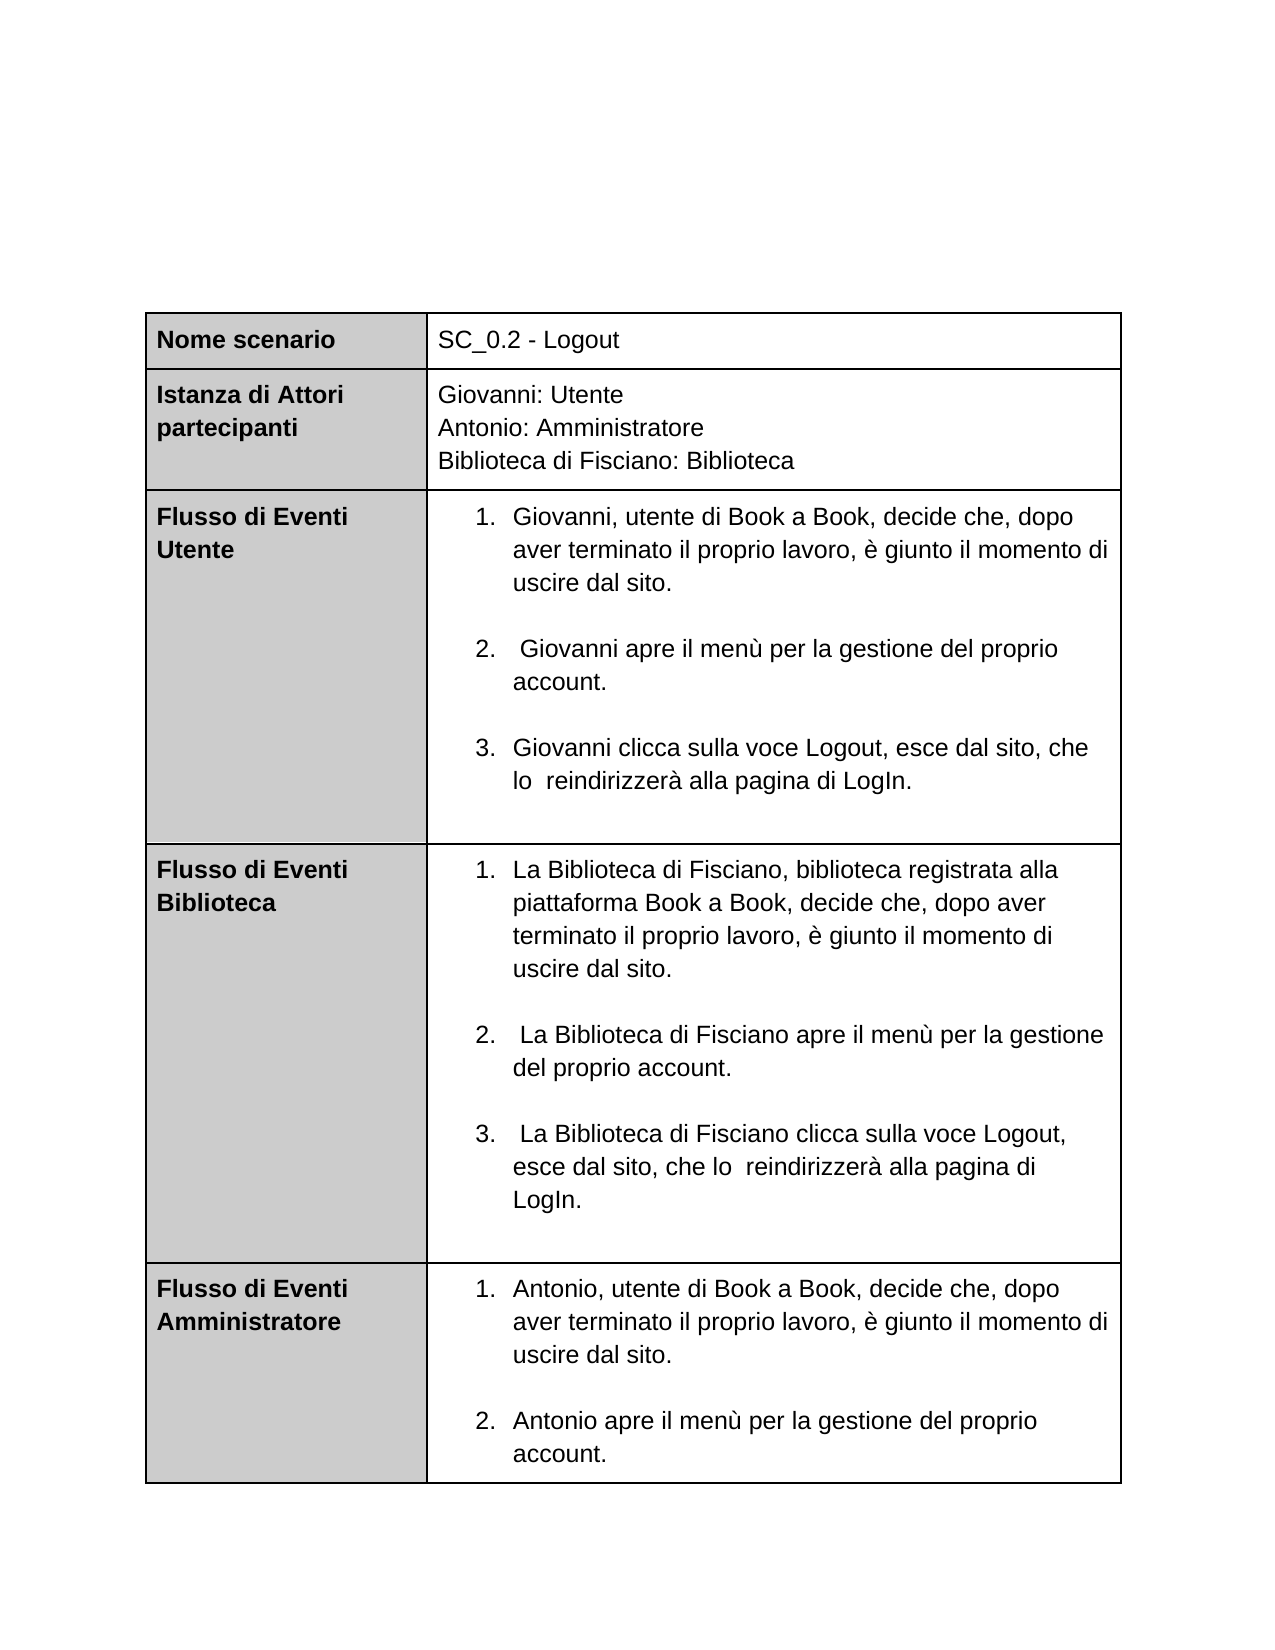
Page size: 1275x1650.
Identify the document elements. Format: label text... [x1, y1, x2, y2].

table_cell La Biblioteca di Fisciano, biblioteca registrata alla piattaforma Book a Book, decide che, dopo aver terminato il proprio lavoro, è giunto il momento di uscire dal sito. La Biblioteca di Fisciano apre il menù per la gestione del proprio account. La Biblioteca di Fisciano clicca sulla voce Logout, esce dal sito, che lo reindirizzerà alla pagina di LogIn. [428, 845, 1120, 1262]
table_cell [428, 1264, 1120, 1482]
table_cell Giovanni: Utente Antonio: Amministratore Biblioteca di Fisciano: Biblioteca [428, 370, 1120, 489]
table_cell Giovanni, utente di Book a Book, decide che, dopo aver terminato il proprio lavoro, è giunto il momento di uscire dal sito. Giovanni apre il menù per la gestione del proprio account. Giovanni clicca sulla voce Logout, esce dal sito, che lo reindirizzerà alla pagina di LogIn. [428, 491, 1120, 842]
table_cell Flusso di Eventi Biblioteca [147, 845, 426, 1262]
table_cell Flusso di Eventi Utente [147, 491, 426, 842]
table_header Nome scenario [147, 314, 426, 368]
table_header SC_0.2 - Logout [428, 314, 1120, 368]
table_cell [147, 1264, 426, 1482]
table_cell Istanza di Attori partecipanti [147, 370, 426, 489]
